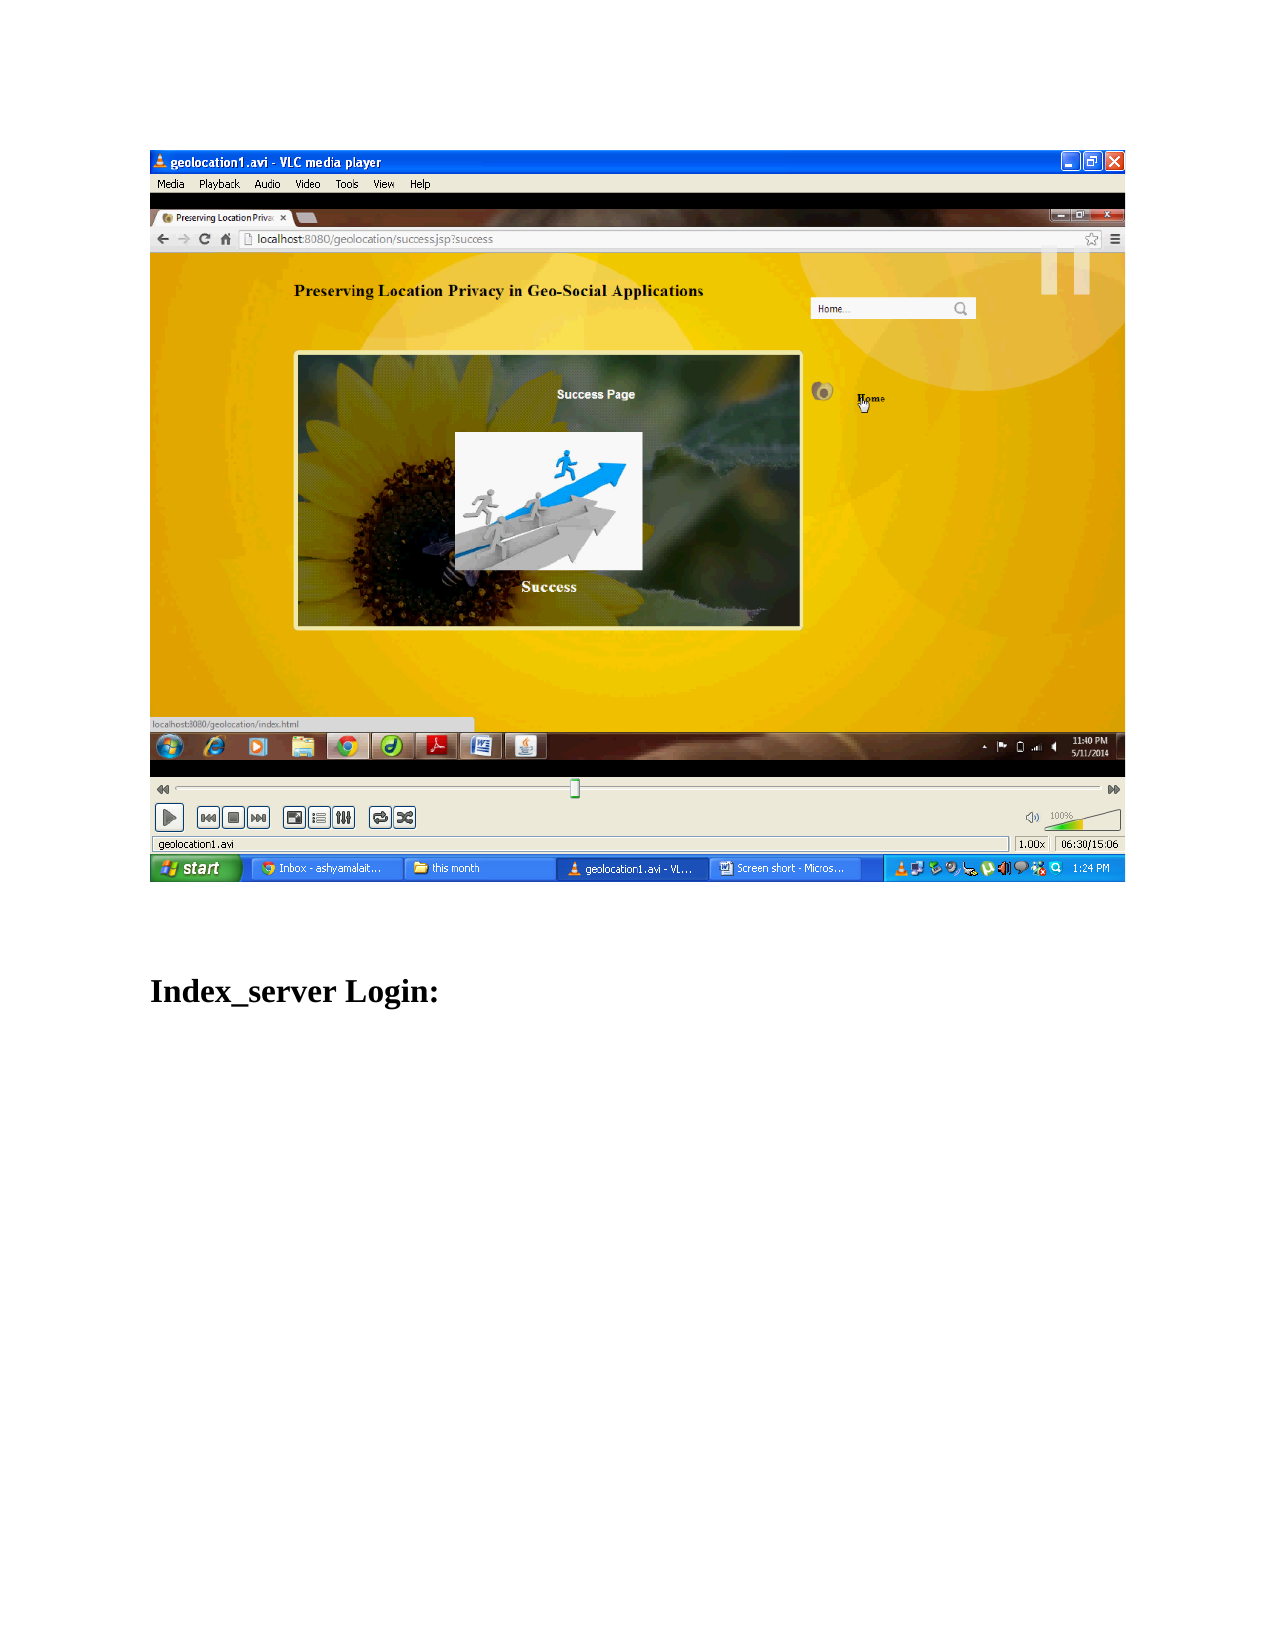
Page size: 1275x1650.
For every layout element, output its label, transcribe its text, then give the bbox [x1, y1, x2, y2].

text Index_server Login: [150, 971, 1125, 1010]
picture [150, 150, 1125, 882]
